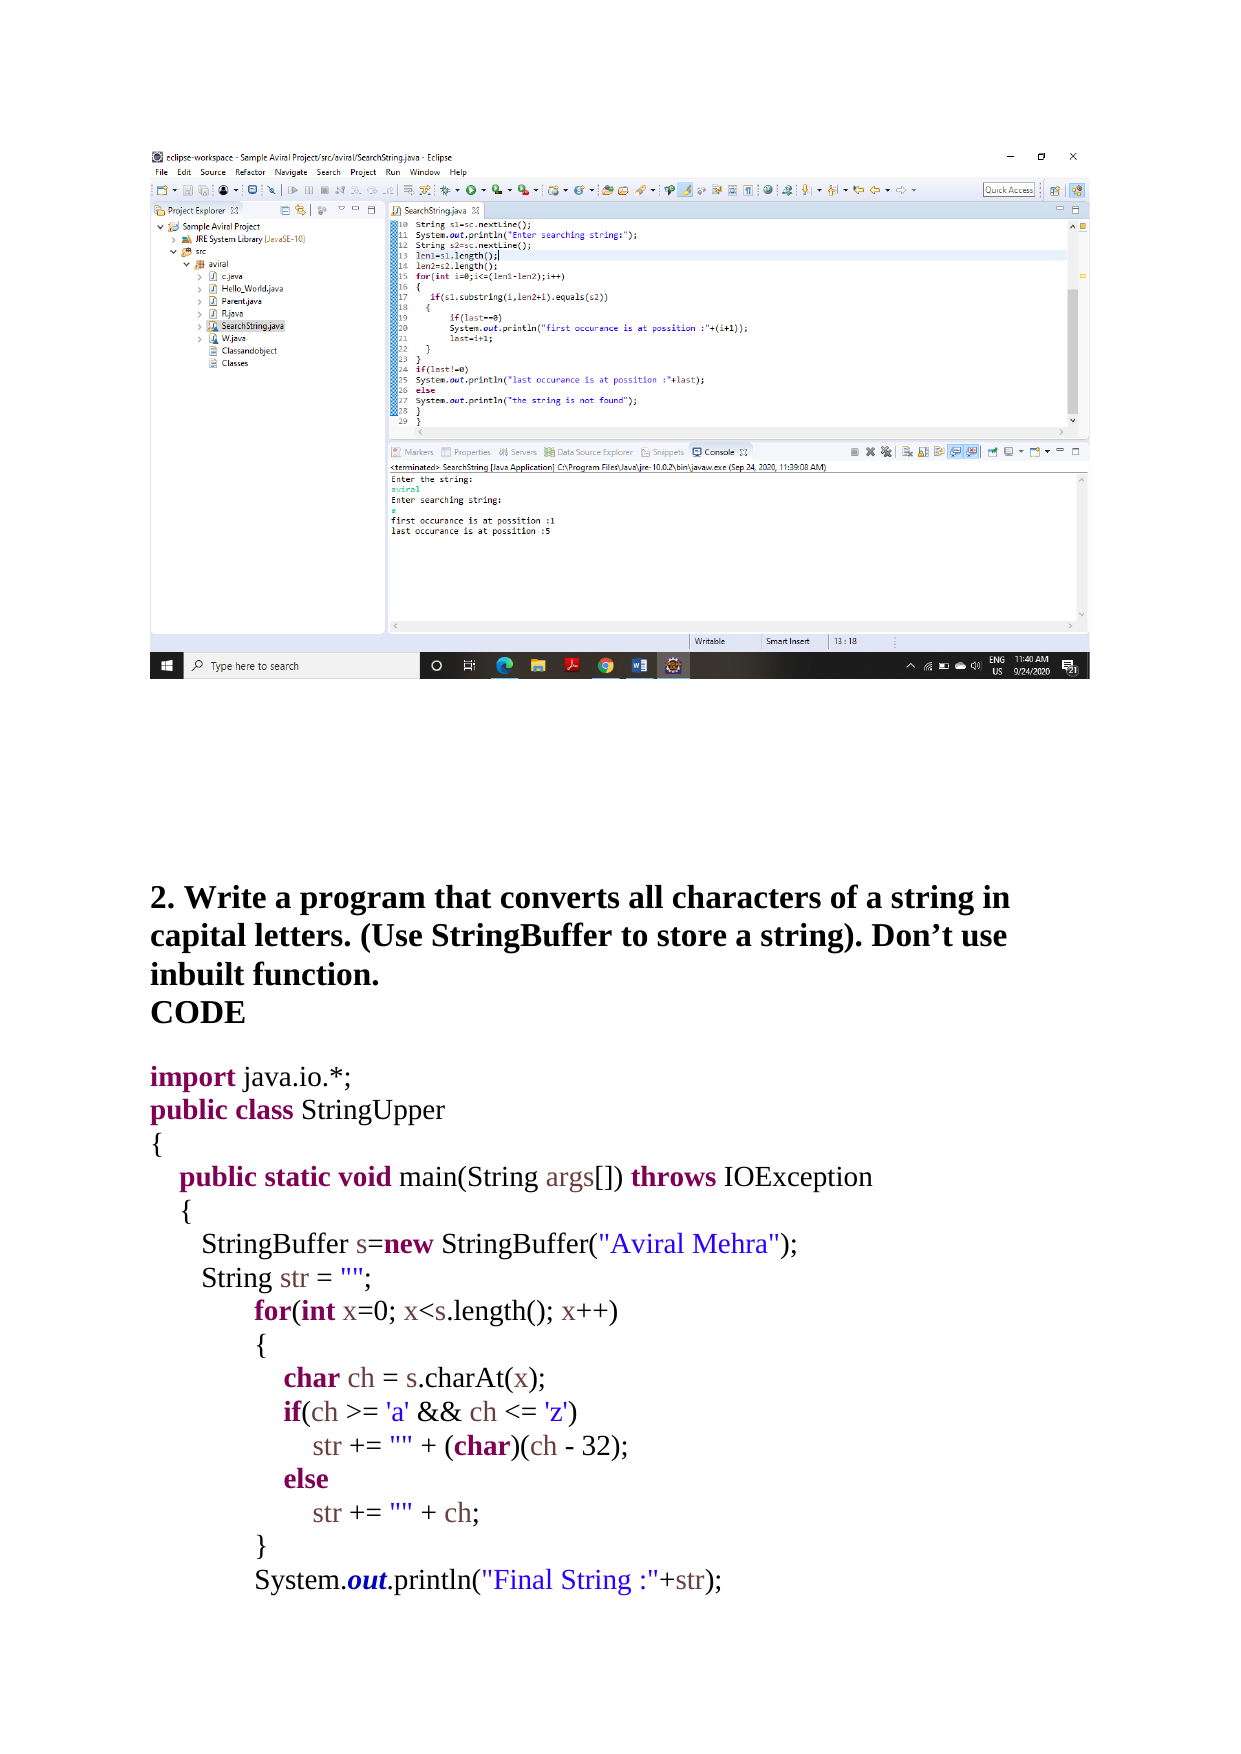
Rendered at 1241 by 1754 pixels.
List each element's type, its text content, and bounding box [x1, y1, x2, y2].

text System.out.println("Final String :"+str); [150, 1562, 1090, 1595]
text str += "" + ch; [150, 1495, 1090, 1528]
text { [150, 1327, 1090, 1361]
text str += "" + (char)(ch - 32); [150, 1428, 1090, 1461]
text } [150, 1528, 1090, 1562]
text CODE [150, 992, 1090, 1031]
text import java.io.*; [150, 1059, 1090, 1092]
text char ch = s.charAt(x); [150, 1361, 1090, 1394]
text public class StringUpper [150, 1092, 1090, 1126]
text StringBuffer s=new StringBuffer("Aviral Mehra"); [150, 1226, 1090, 1260]
text else [150, 1461, 1090, 1495]
text if(ch >= 'a' && ch <= 'z') [150, 1394, 1090, 1428]
text 2. Write a program that converts all characters of a string in capital letters. (Use StringBuffer to store a string). Don’t use inbuilt function. [150, 877, 1090, 992]
text { [150, 1126, 1090, 1159]
text public static void main(String args[]) throws IOException [150, 1159, 1090, 1193]
text for(int x=0; x<s.length(); x++) [150, 1293, 1090, 1327]
picture [150, 150, 1090, 679]
text String str = ""; [150, 1260, 1090, 1293]
text { [150, 1193, 1090, 1226]
